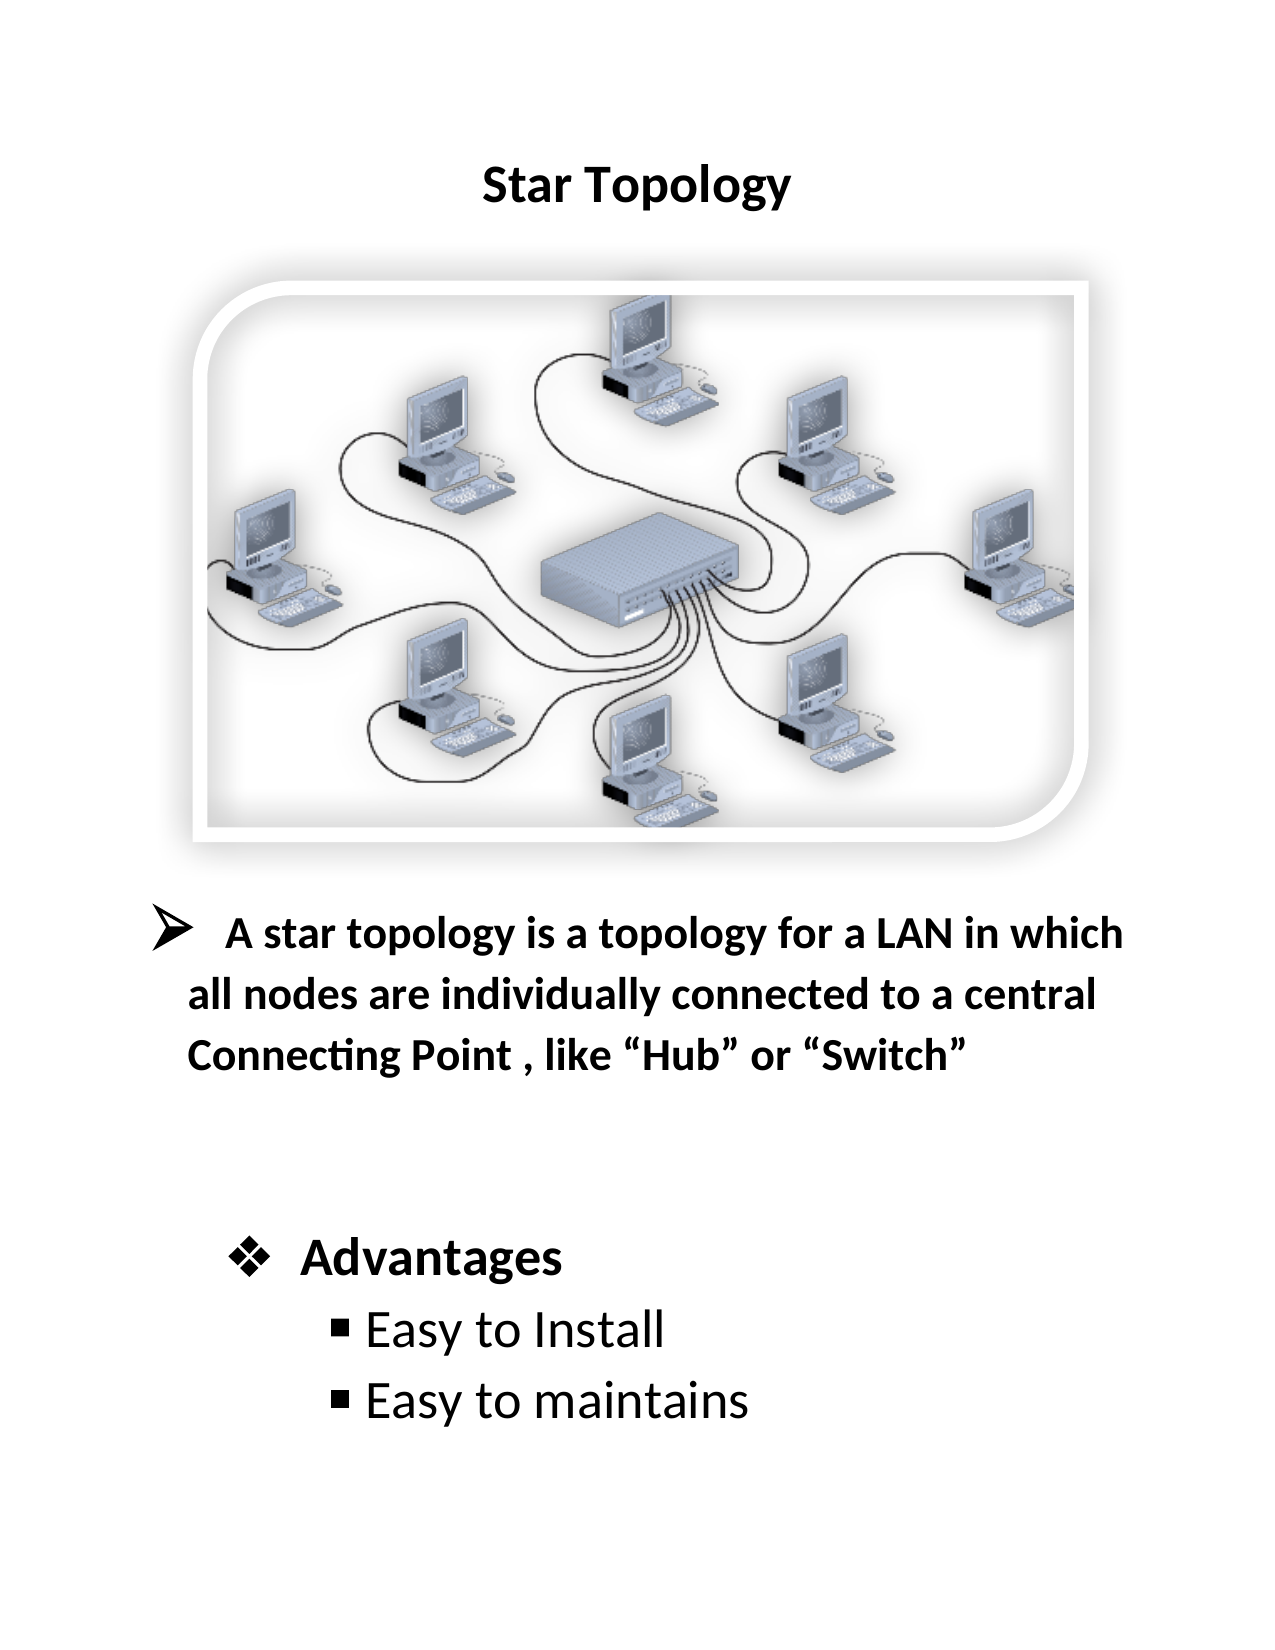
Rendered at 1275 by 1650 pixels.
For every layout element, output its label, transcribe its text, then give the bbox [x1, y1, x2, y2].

list Easy to Install [327, 1294, 1125, 1361]
list A star topology is a topology for a LAN in which all nodes are individually connected to a central Connecting Point , like “Hub” or “Switch” [150, 904, 1125, 1082]
picture [208, 296, 1074, 827]
text Star Topology [150, 150, 1125, 216]
list Advantages [225, 1223, 1125, 1289]
list Easy to maintains [327, 1366, 1125, 1432]
